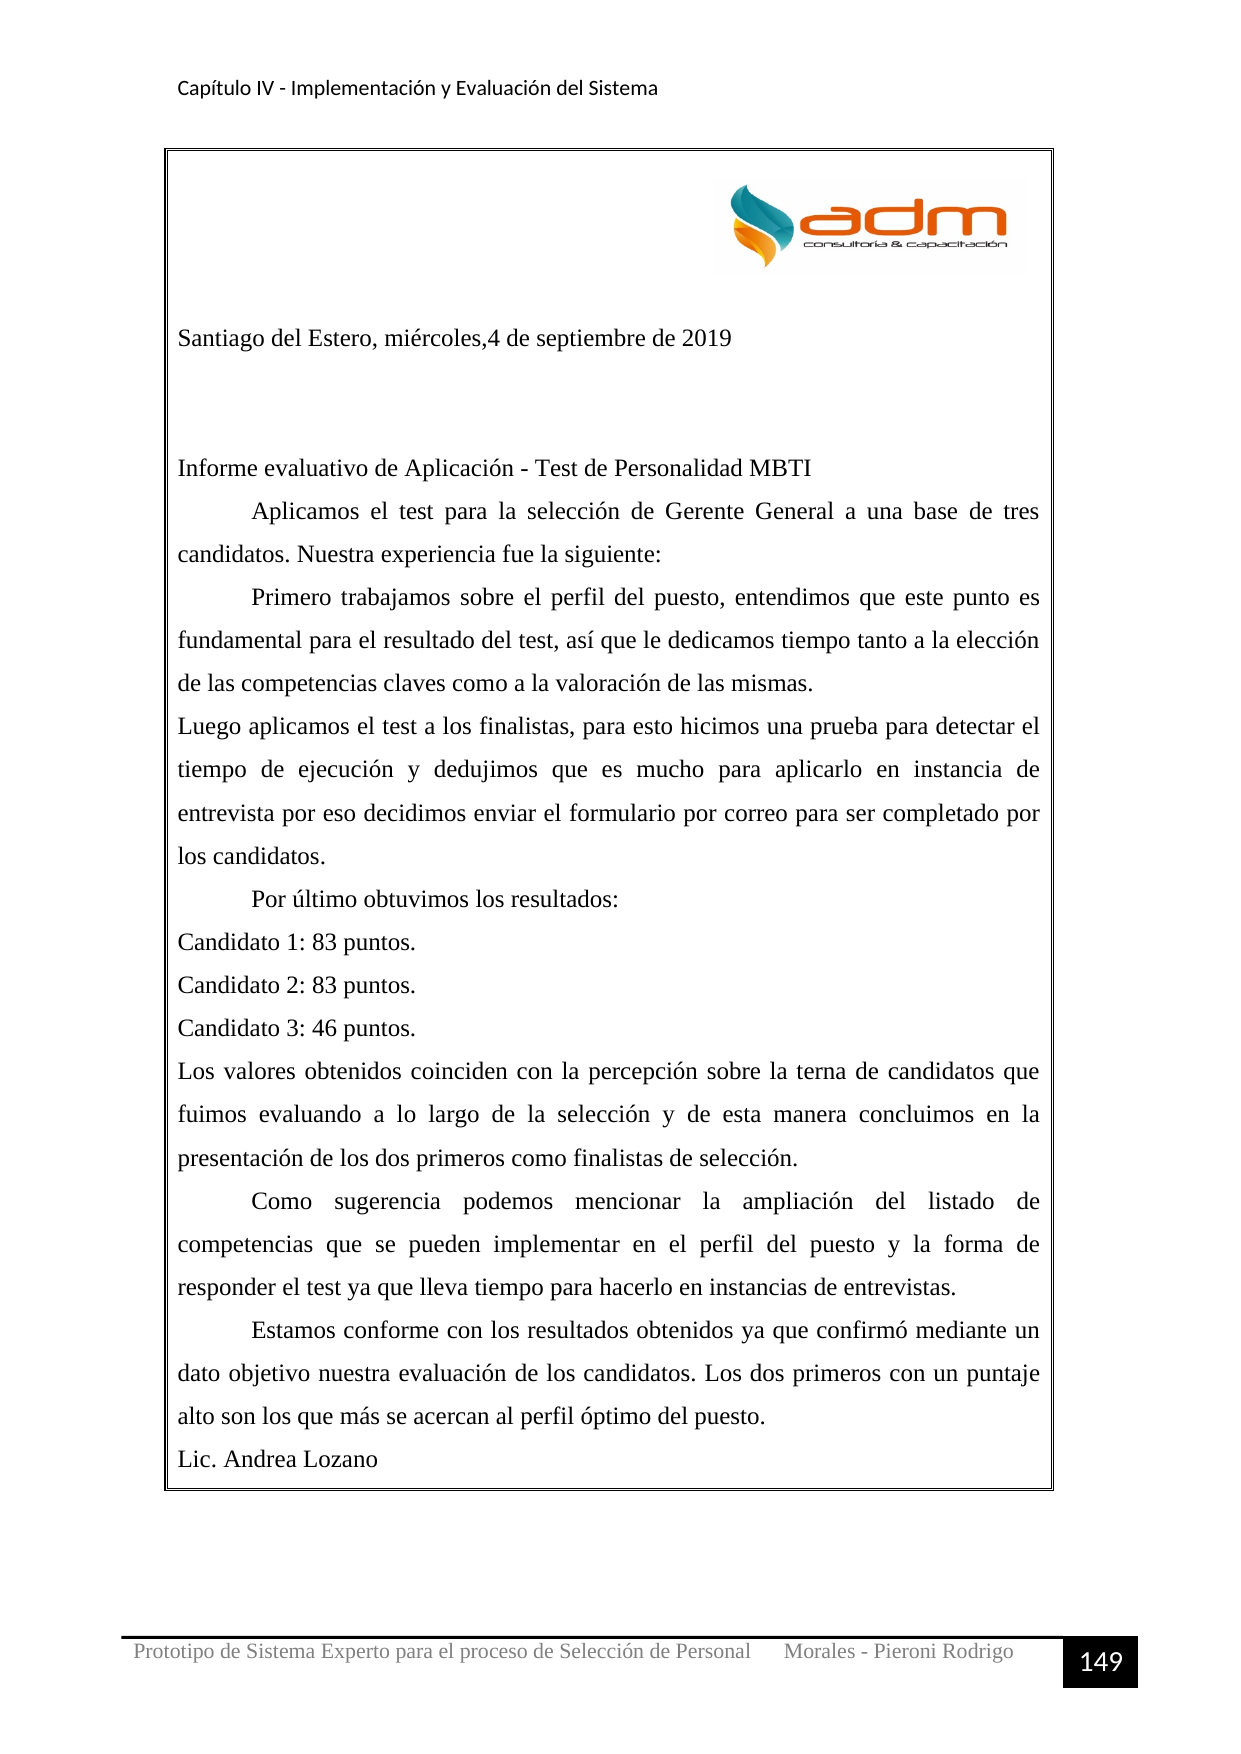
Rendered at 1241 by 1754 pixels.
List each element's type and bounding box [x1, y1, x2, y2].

picture [713, 179, 1028, 275]
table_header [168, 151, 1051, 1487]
